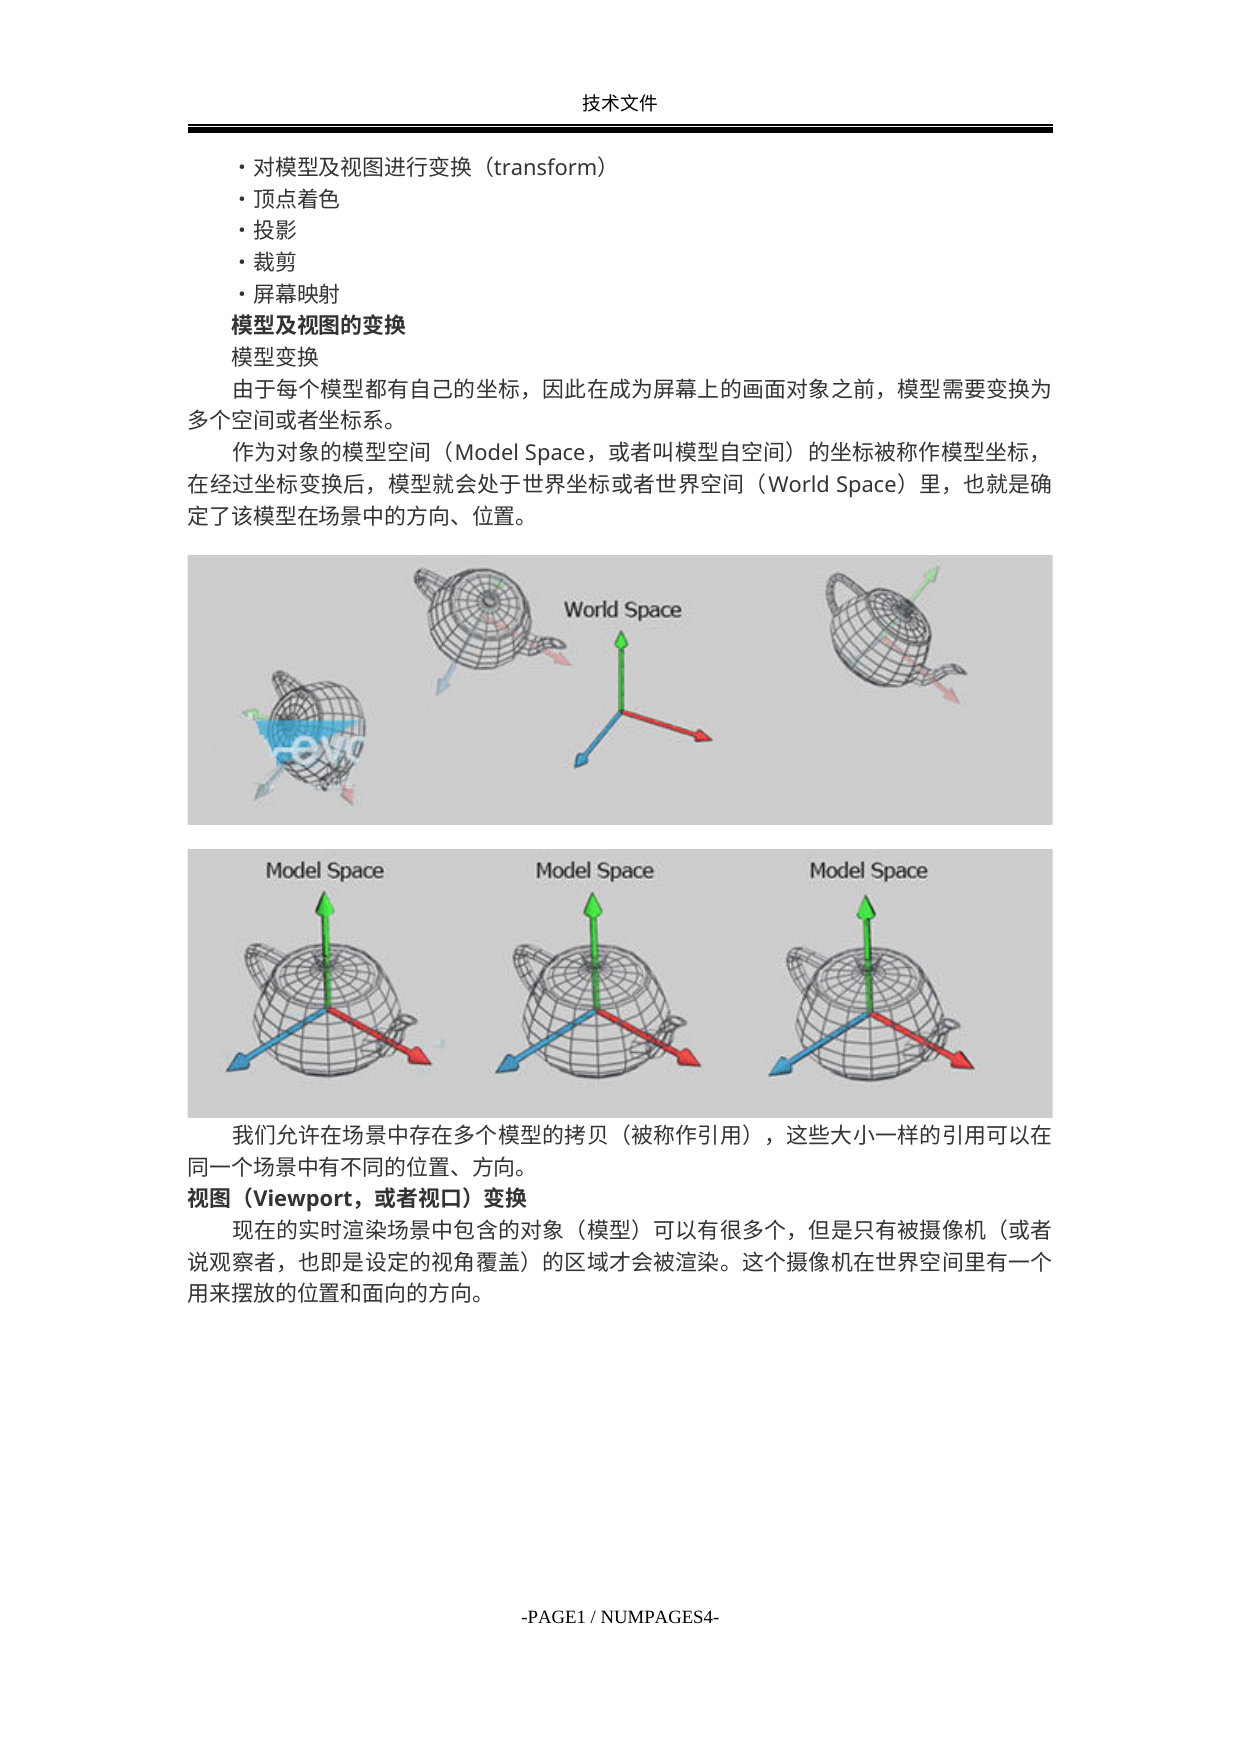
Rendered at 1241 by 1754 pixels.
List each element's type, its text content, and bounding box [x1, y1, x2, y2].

picture [187, 849, 1053, 1118]
text •屏幕映射 [187, 277, 1053, 308]
text 现在的实时渲染场景中包含的对象（模型）可以有很多个，但是只有被摄像机（或者说观察者，也即是设定的视角覆盖）的区域才会被渲染。这个摄像机在世界空间里有一个用来摆放的位置和面向的方向。 [187, 1213, 1053, 1308]
picture [187, 555, 1053, 825]
text •对模型及视图进行变换（transform） [187, 150, 1053, 182]
text •投影 [187, 213, 1053, 245]
text 我们允许在场景中存在多个模型的拷贝（被称作引用），这些大小一样的引用可以在同一个场景中有不同的位置、方向。 [187, 1118, 1053, 1181]
text 作为对象的模型空间（Model Space，或者叫模型自空间）的坐标被称作模型坐标，在经过坐标变换后，模型就会处于世界坐标或者世界空间（World Space）里，也就是确定了该模型在场景中的方向、位置。 [187, 435, 1053, 530]
text 模型及视图的变换 [187, 308, 1053, 340]
text •顶点着色 [187, 182, 1053, 213]
text 视图（Viewport，或者视口）变换 [187, 1181, 1053, 1213]
text 由于每个模型都有自己的坐标，因此在成为屏幕上的画面对象之前，模型需要变换为多个空间或者坐标系。 [187, 372, 1053, 435]
text 模型变换 [187, 340, 1053, 372]
text •裁剪 [187, 245, 1053, 277]
